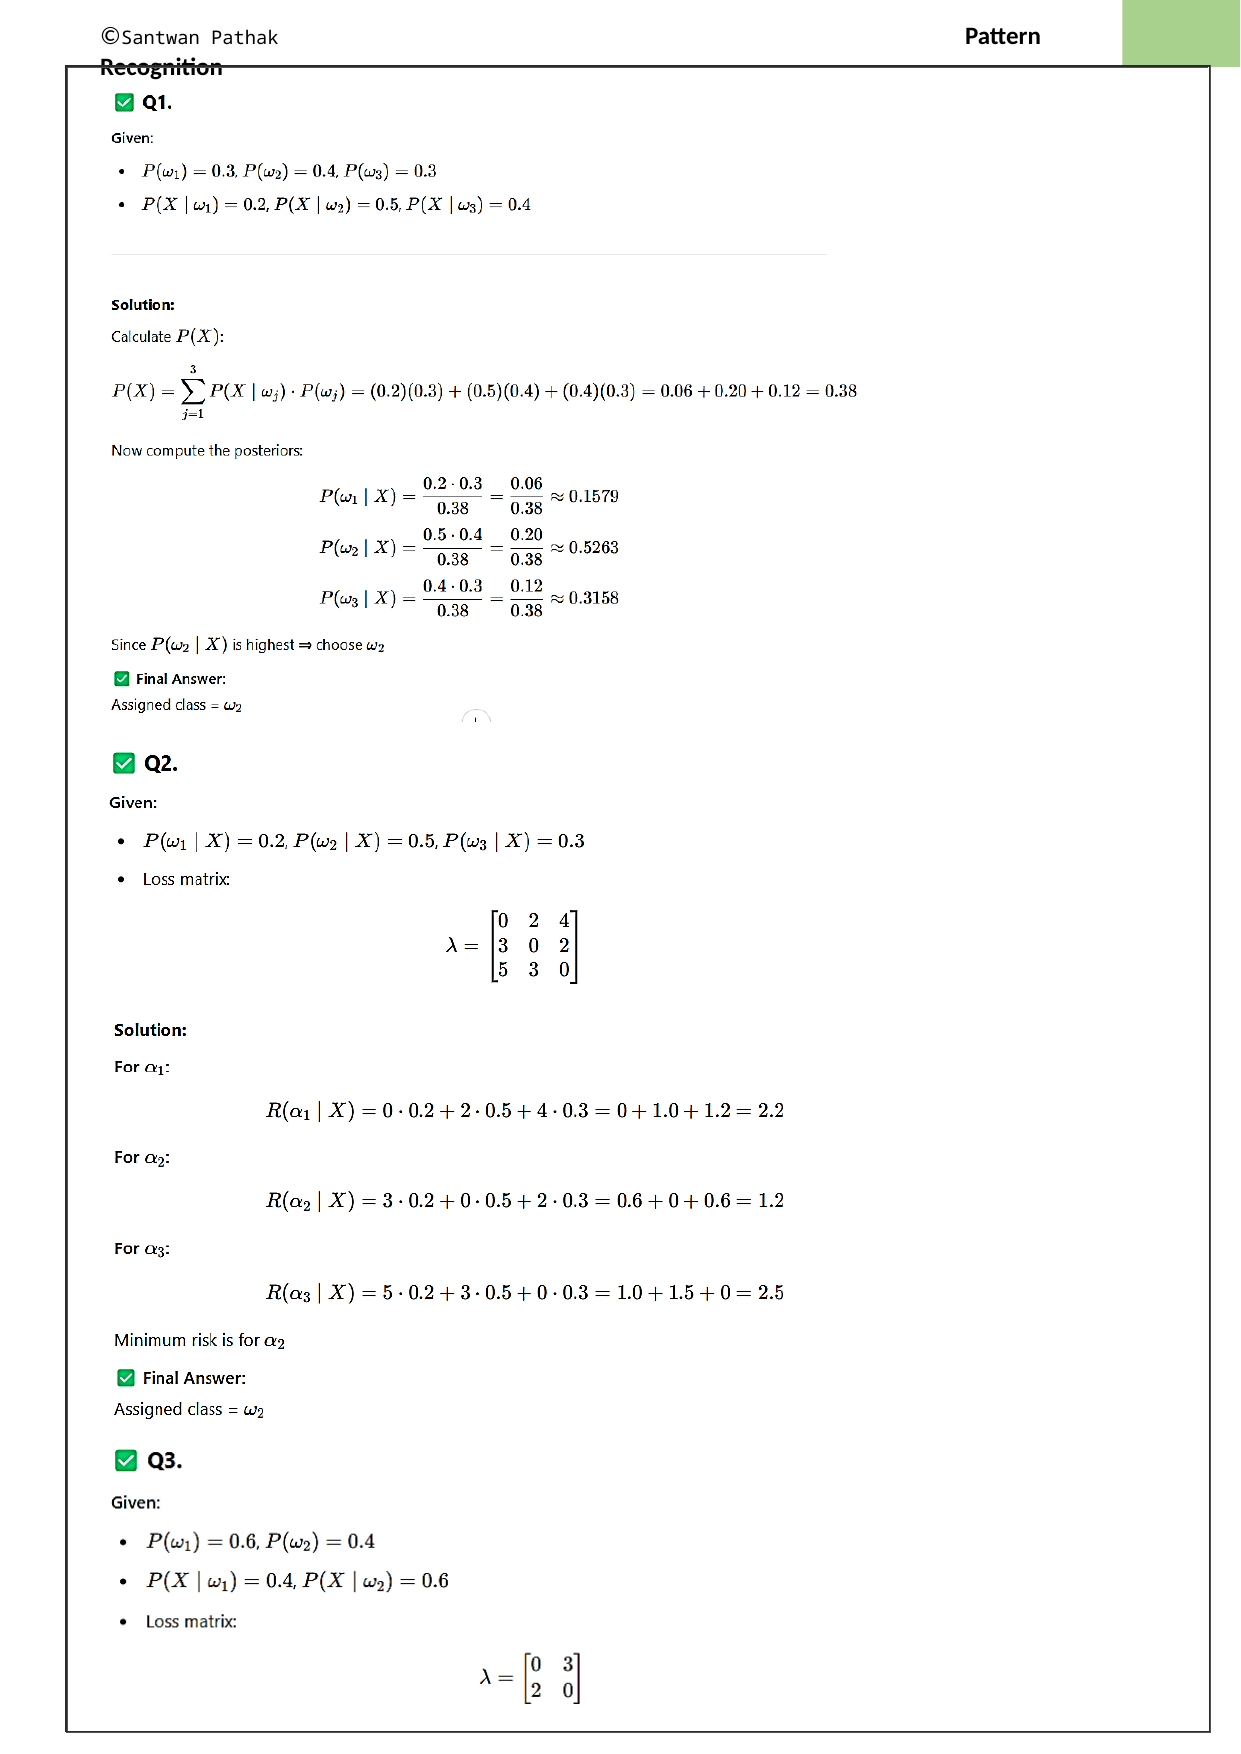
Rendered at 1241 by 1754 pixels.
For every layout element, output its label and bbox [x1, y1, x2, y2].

picture [106, 1013, 991, 1420]
picture [106, 742, 980, 993]
picture [106, 82, 974, 722]
picture [106, 1441, 1025, 1708]
